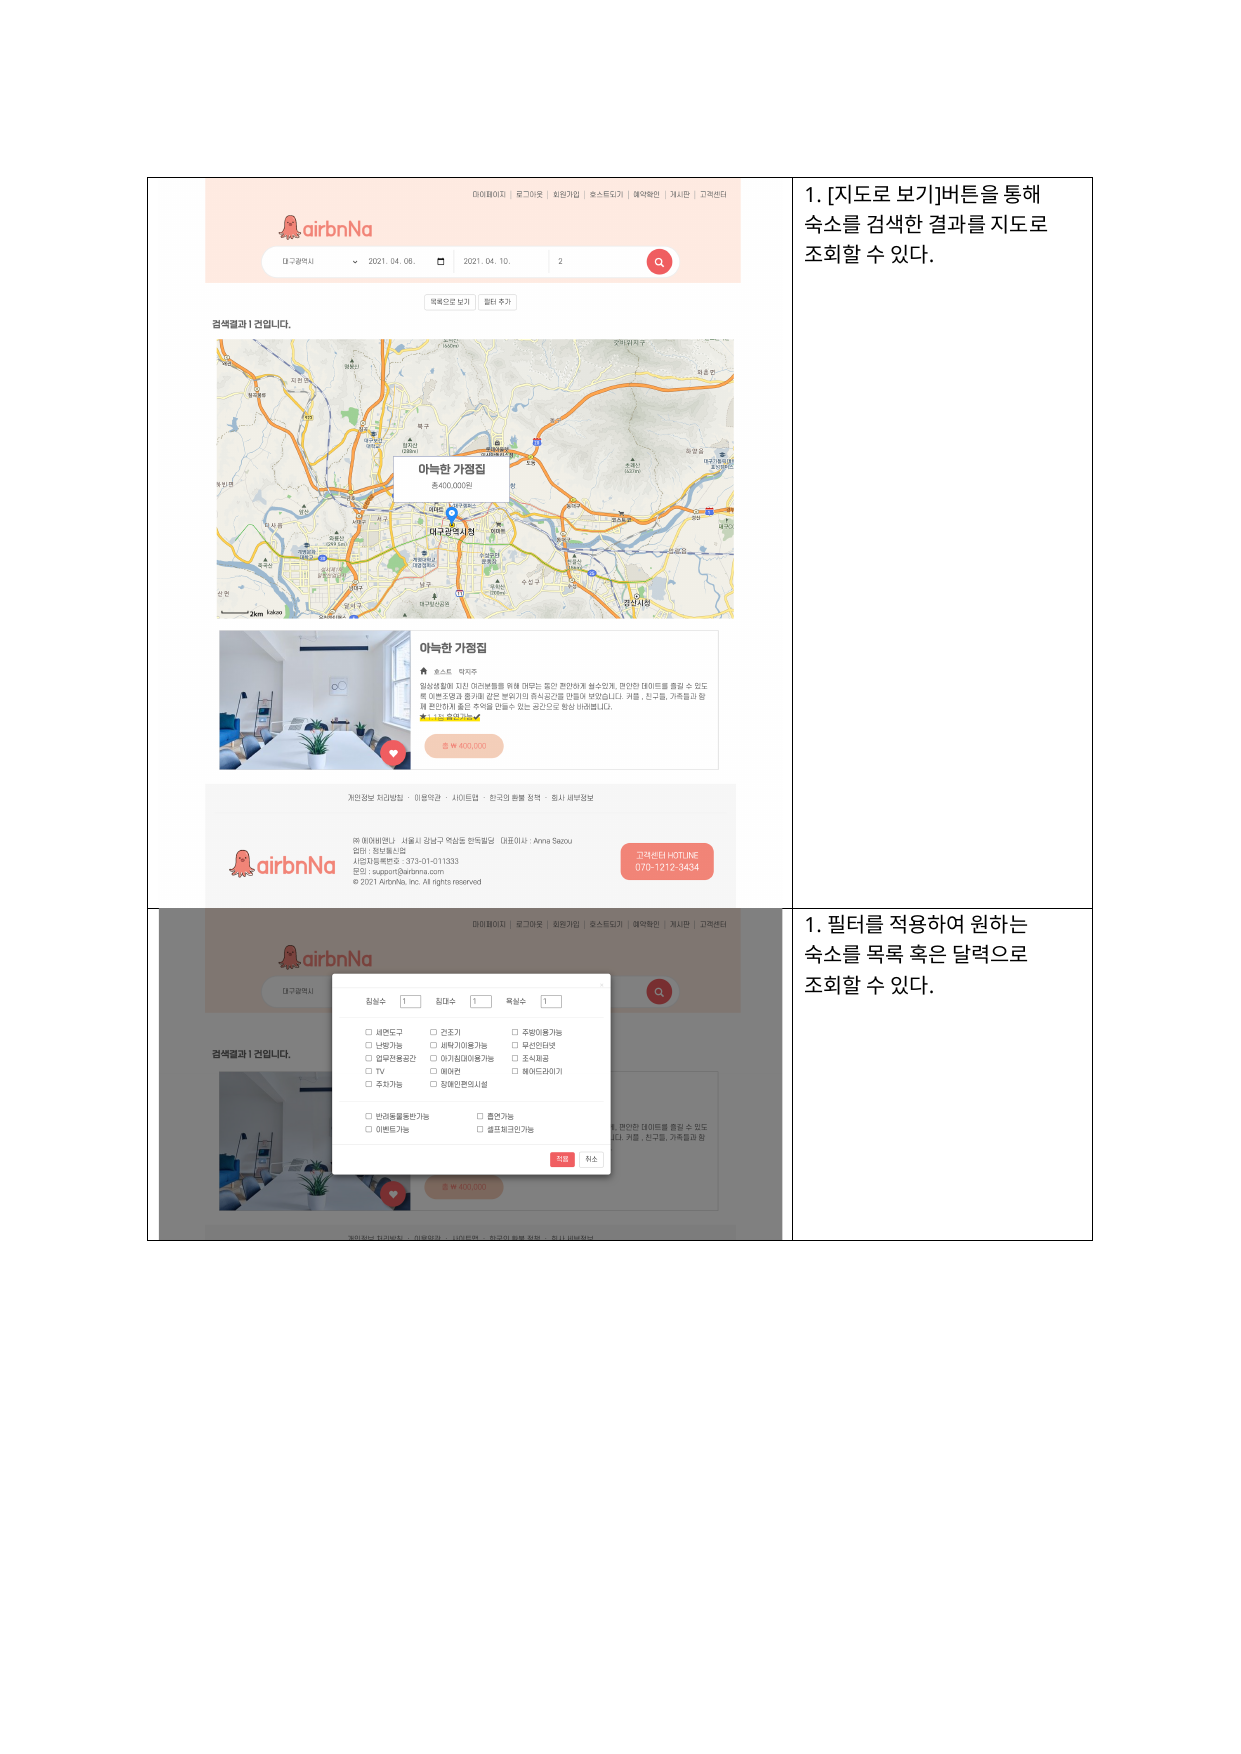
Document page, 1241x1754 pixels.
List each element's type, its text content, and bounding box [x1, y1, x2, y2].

table_cell [148, 909, 158, 1240]
table_cell 1. 필터를 적용하여 원하는 숙소를 목록 혹은 달력으로 조회할 수 있다. [793, 909, 1092, 1240]
picture [158, 178, 783, 1240]
table_cell 1. [지도로 보기]버튼을 통해 숙소를 검색한 결과를 지도로 조회할 수 있다. [793, 178, 1092, 907]
table_cell [148, 178, 158, 907]
table_cell [783, 178, 792, 907]
table_cell [783, 909, 792, 1240]
